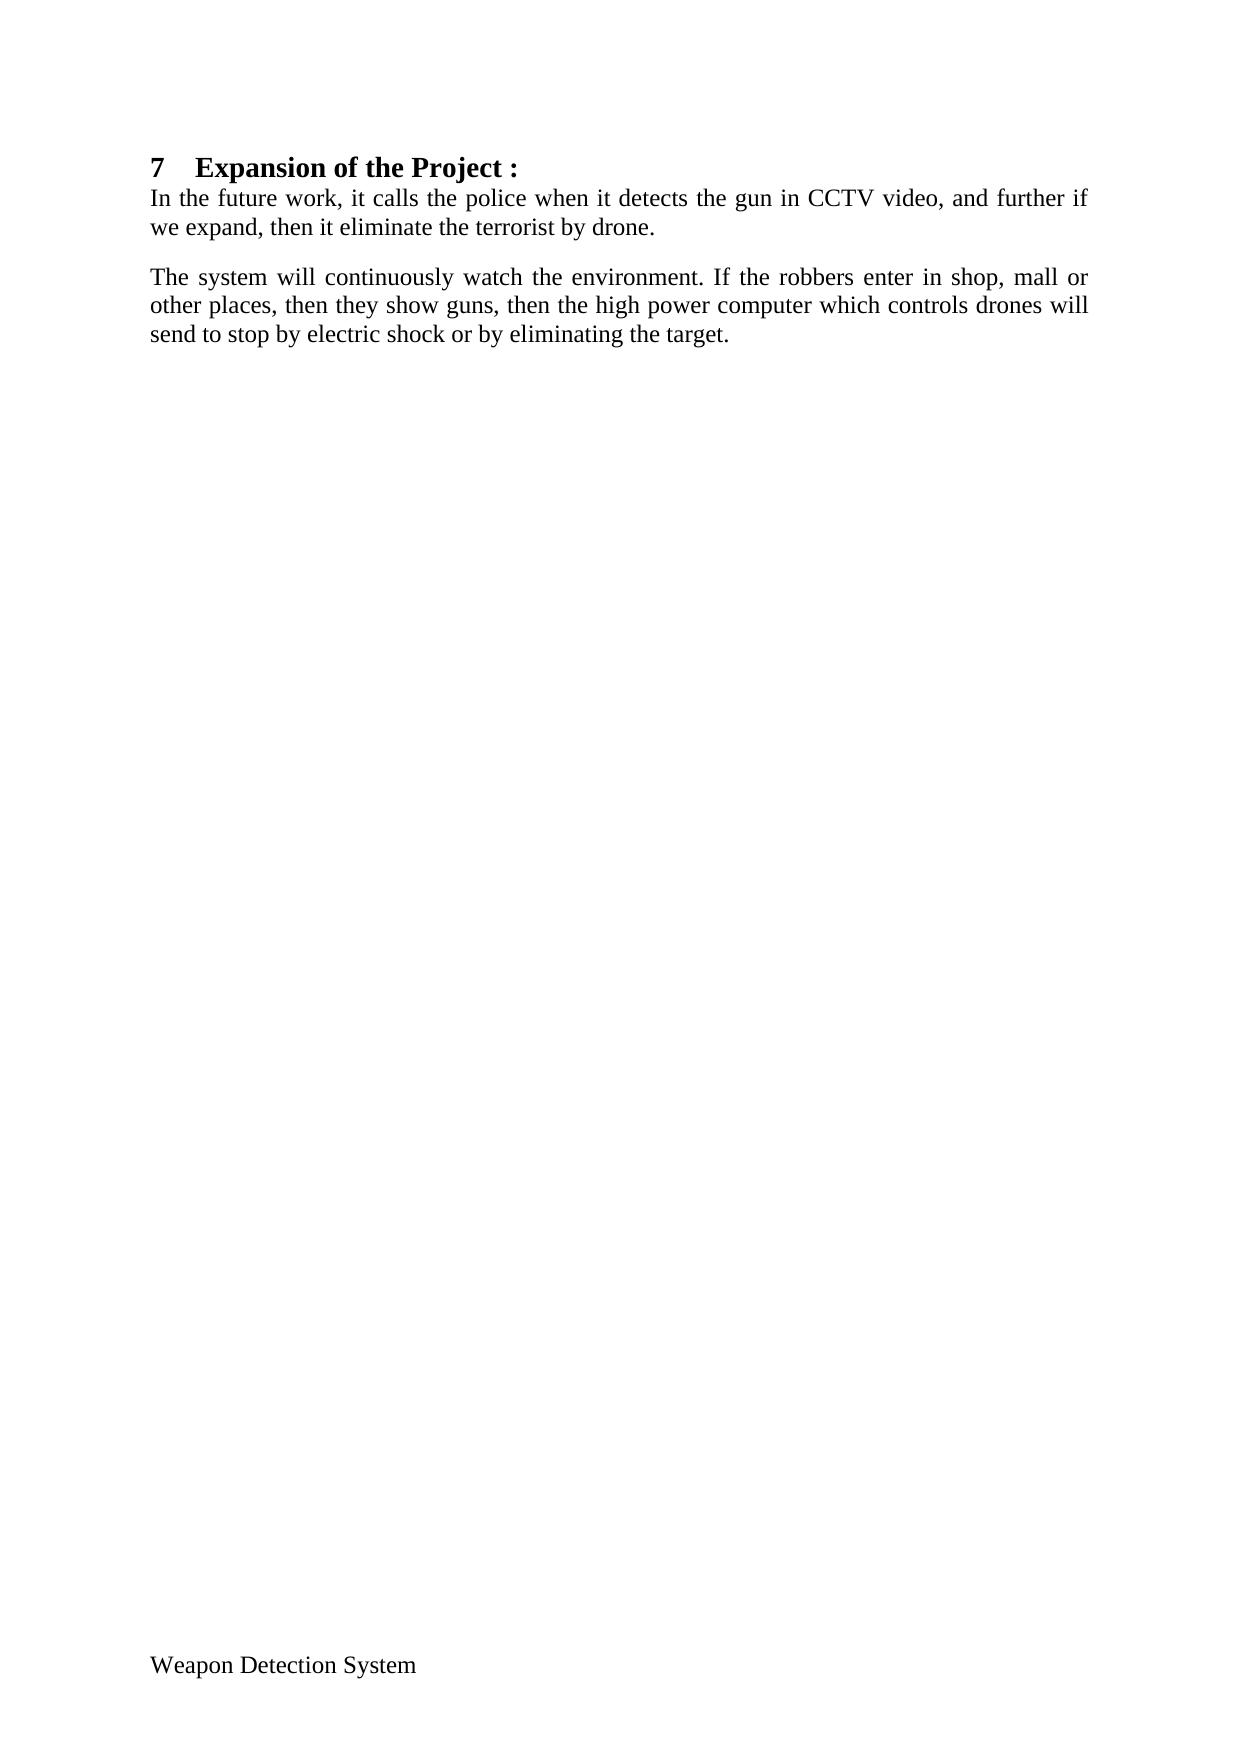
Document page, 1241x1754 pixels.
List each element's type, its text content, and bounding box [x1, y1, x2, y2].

subtitle Expansion of the Project : [150, 150, 1090, 183]
text The system will continuously watch the environment. If the robbers enter in shop, mall or other places, then they show guns, then the high power computer which controls drones will send to stop by electric shock or by eliminating the target. [150, 262, 1090, 348]
text In the future work, it calls the police when it detects the gun in CCTV video, and further if we expand, then it eliminate the terrorist by drone. [150, 183, 1090, 241]
